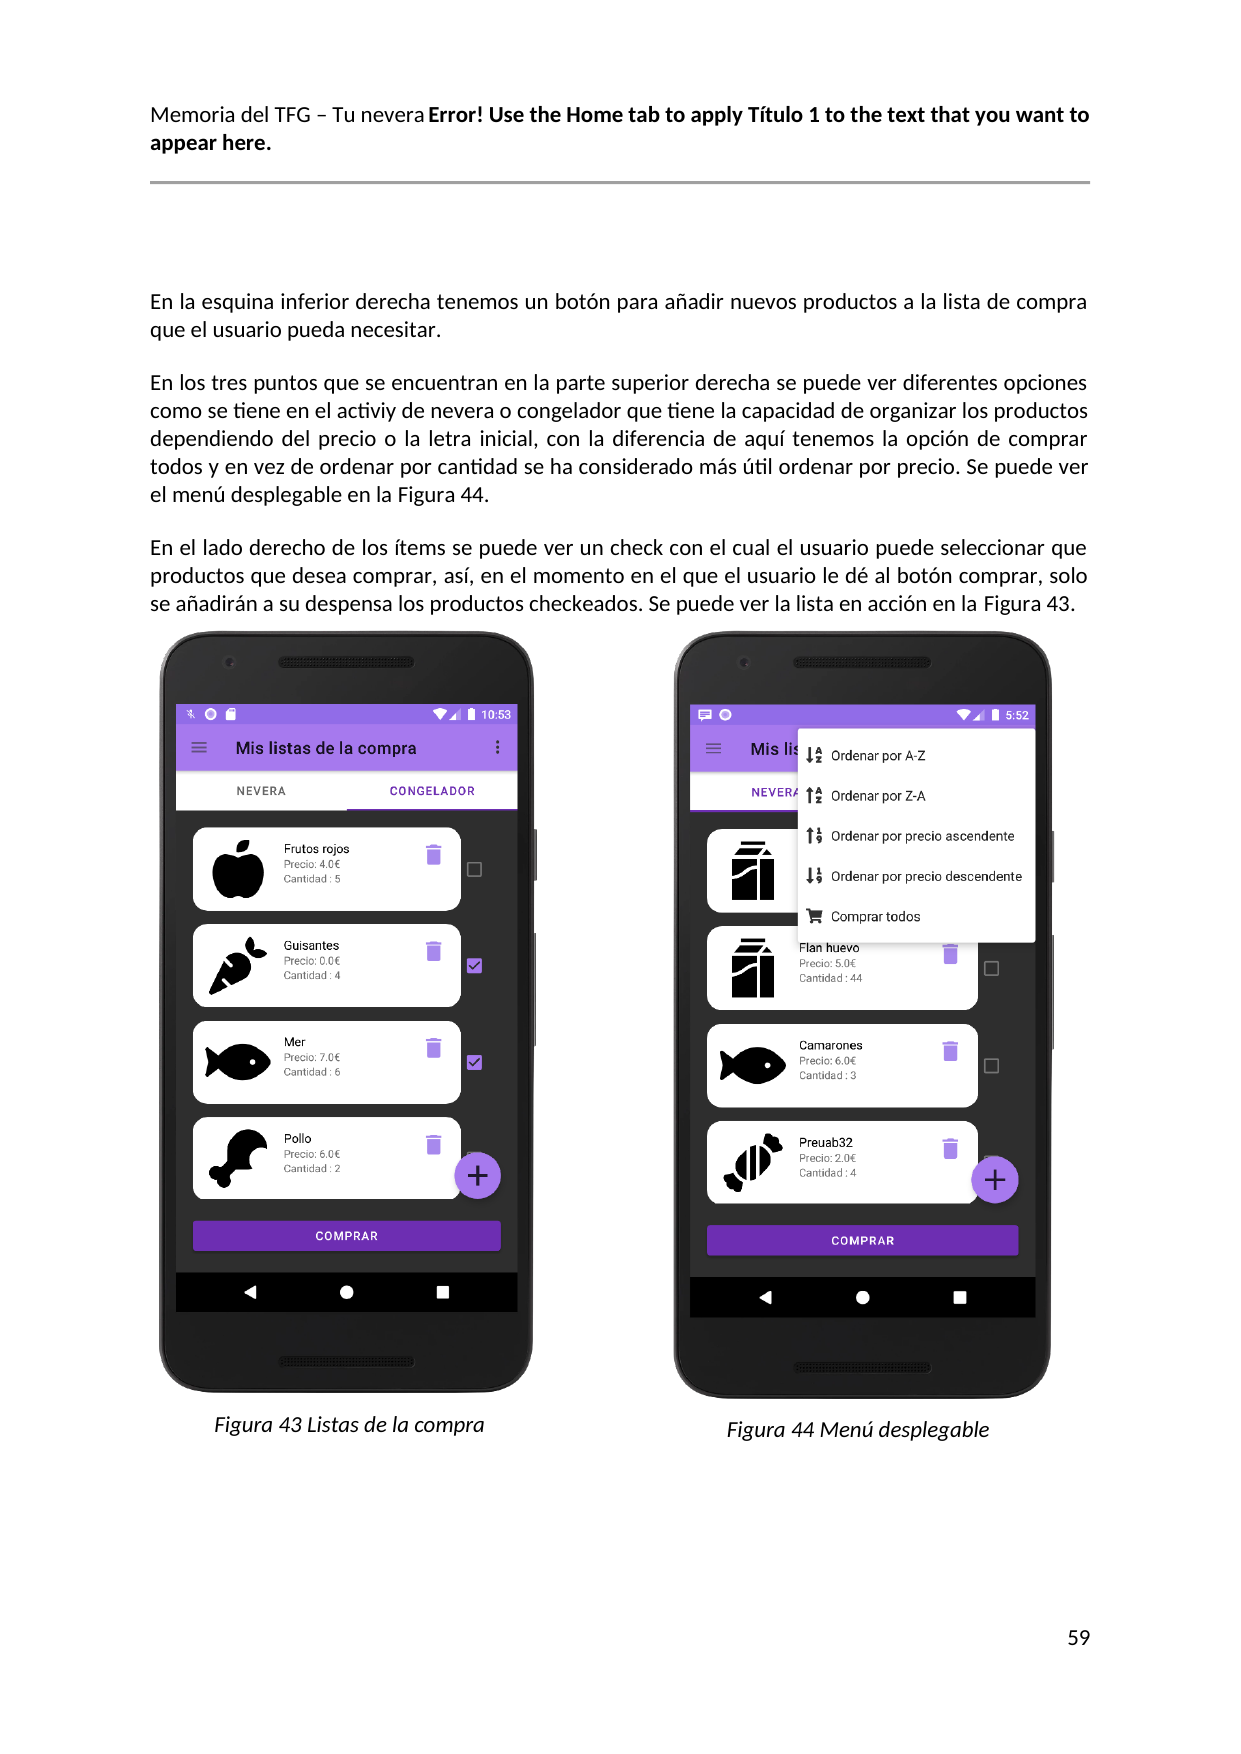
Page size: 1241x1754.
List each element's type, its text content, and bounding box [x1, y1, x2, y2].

picture [673, 630, 1055, 1399]
picture [159, 630, 537, 1393]
text En la esquina inferior derecha tenemos un botón para añadir nuevos productos a la lista de compra que el usuario pueda necesitar. [150, 287, 1090, 343]
